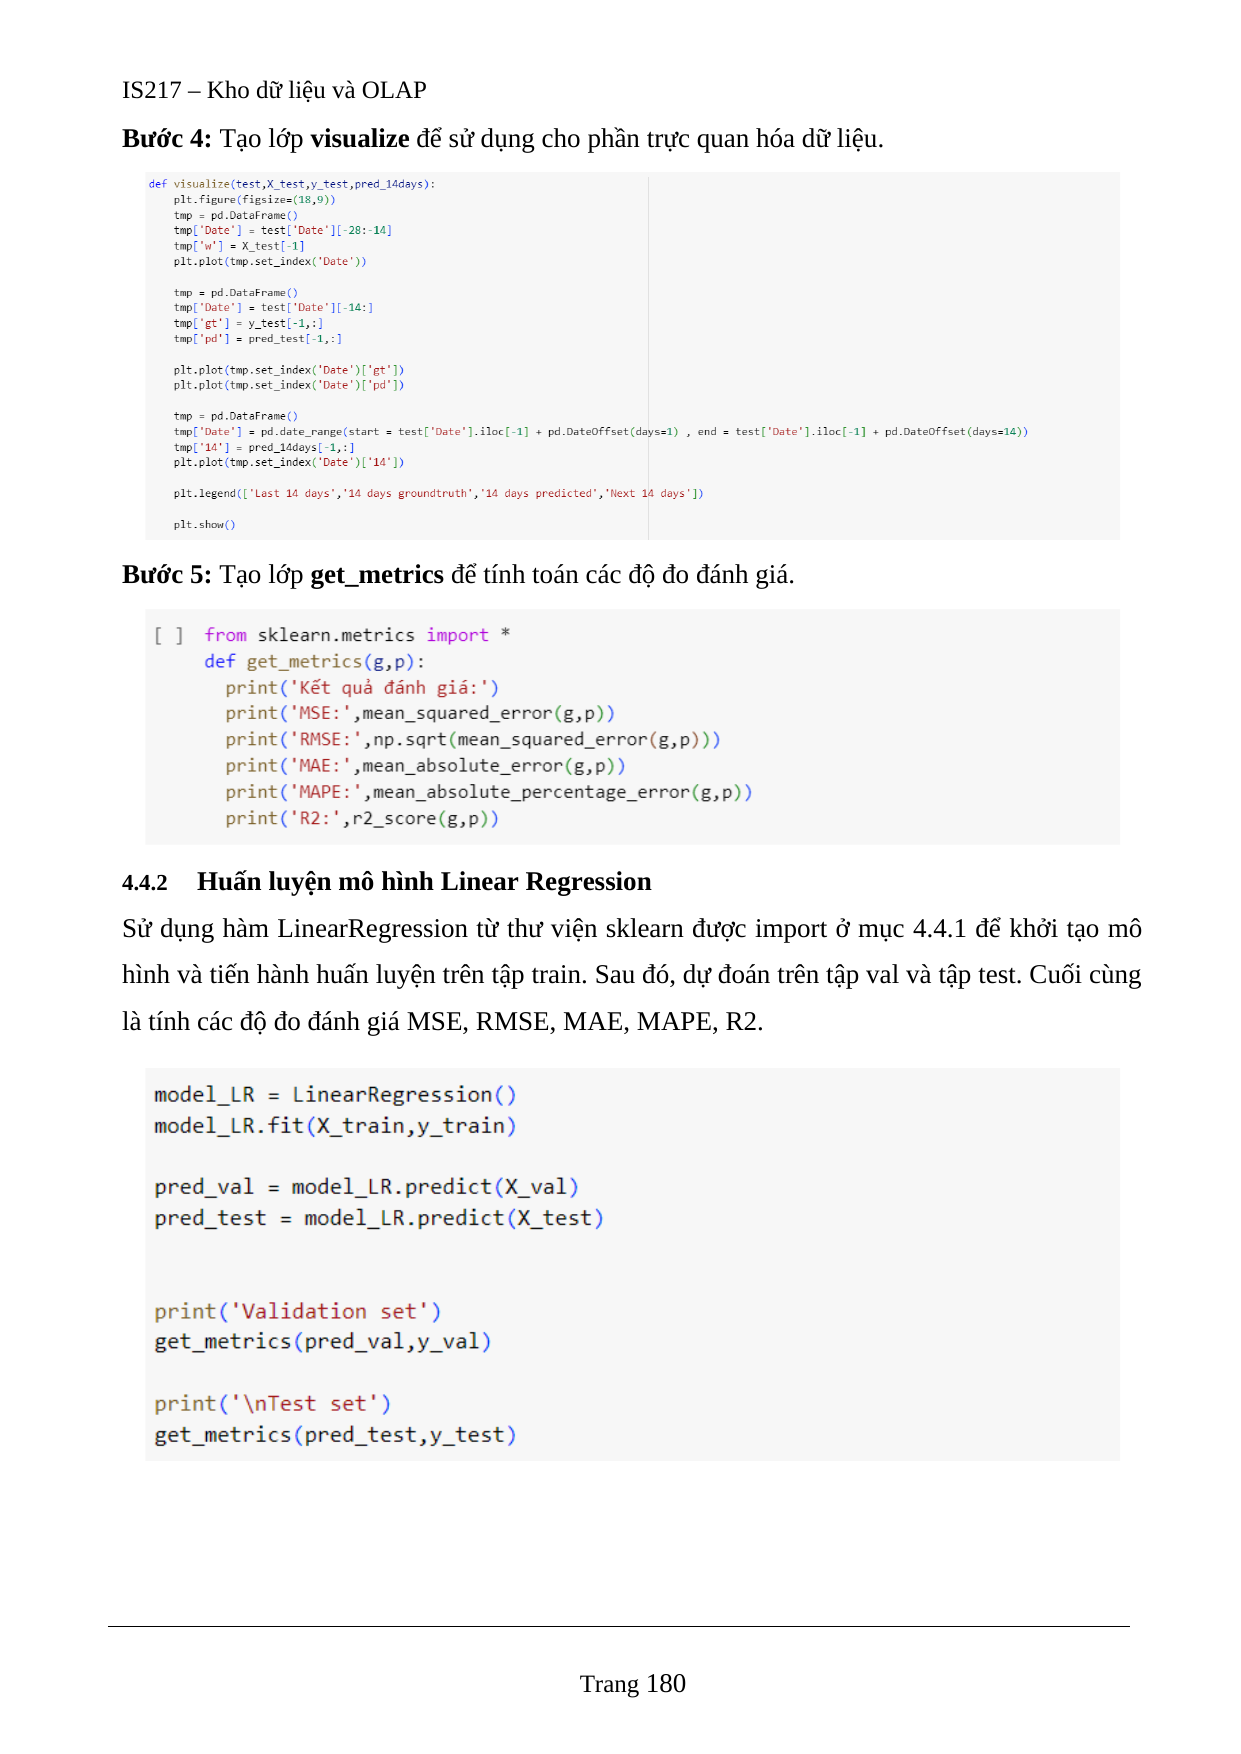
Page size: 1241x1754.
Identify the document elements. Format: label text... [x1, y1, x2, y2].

picture [145, 1068, 1121, 1461]
text Bước 4: Tạo lớp visualize để sử dụng cho phần trực quan hóa dữ liệu. [122, 122, 1144, 153]
text Bước 5: Tạo lớp get_metrics để tính toán các độ đo đánh giá. [122, 558, 1144, 589]
subtitle Huấn luyện mô hình Linear Regression [122, 865, 1144, 896]
picture [145, 608, 1121, 846]
picture [145, 172, 1121, 540]
text Sử dụng hàm LinearRegression từ thư viện sklearn được import ở mục 4.4.1 để khởi tạo mô hình và tiến hành huấn luyện trên tập train. Sau đó, dự đoán trên tập val và tập test. Cuối cùng là tính các độ đo đánh giá MSE, RMSE, MAE, MAPE, R2. [122, 912, 1144, 1036]
